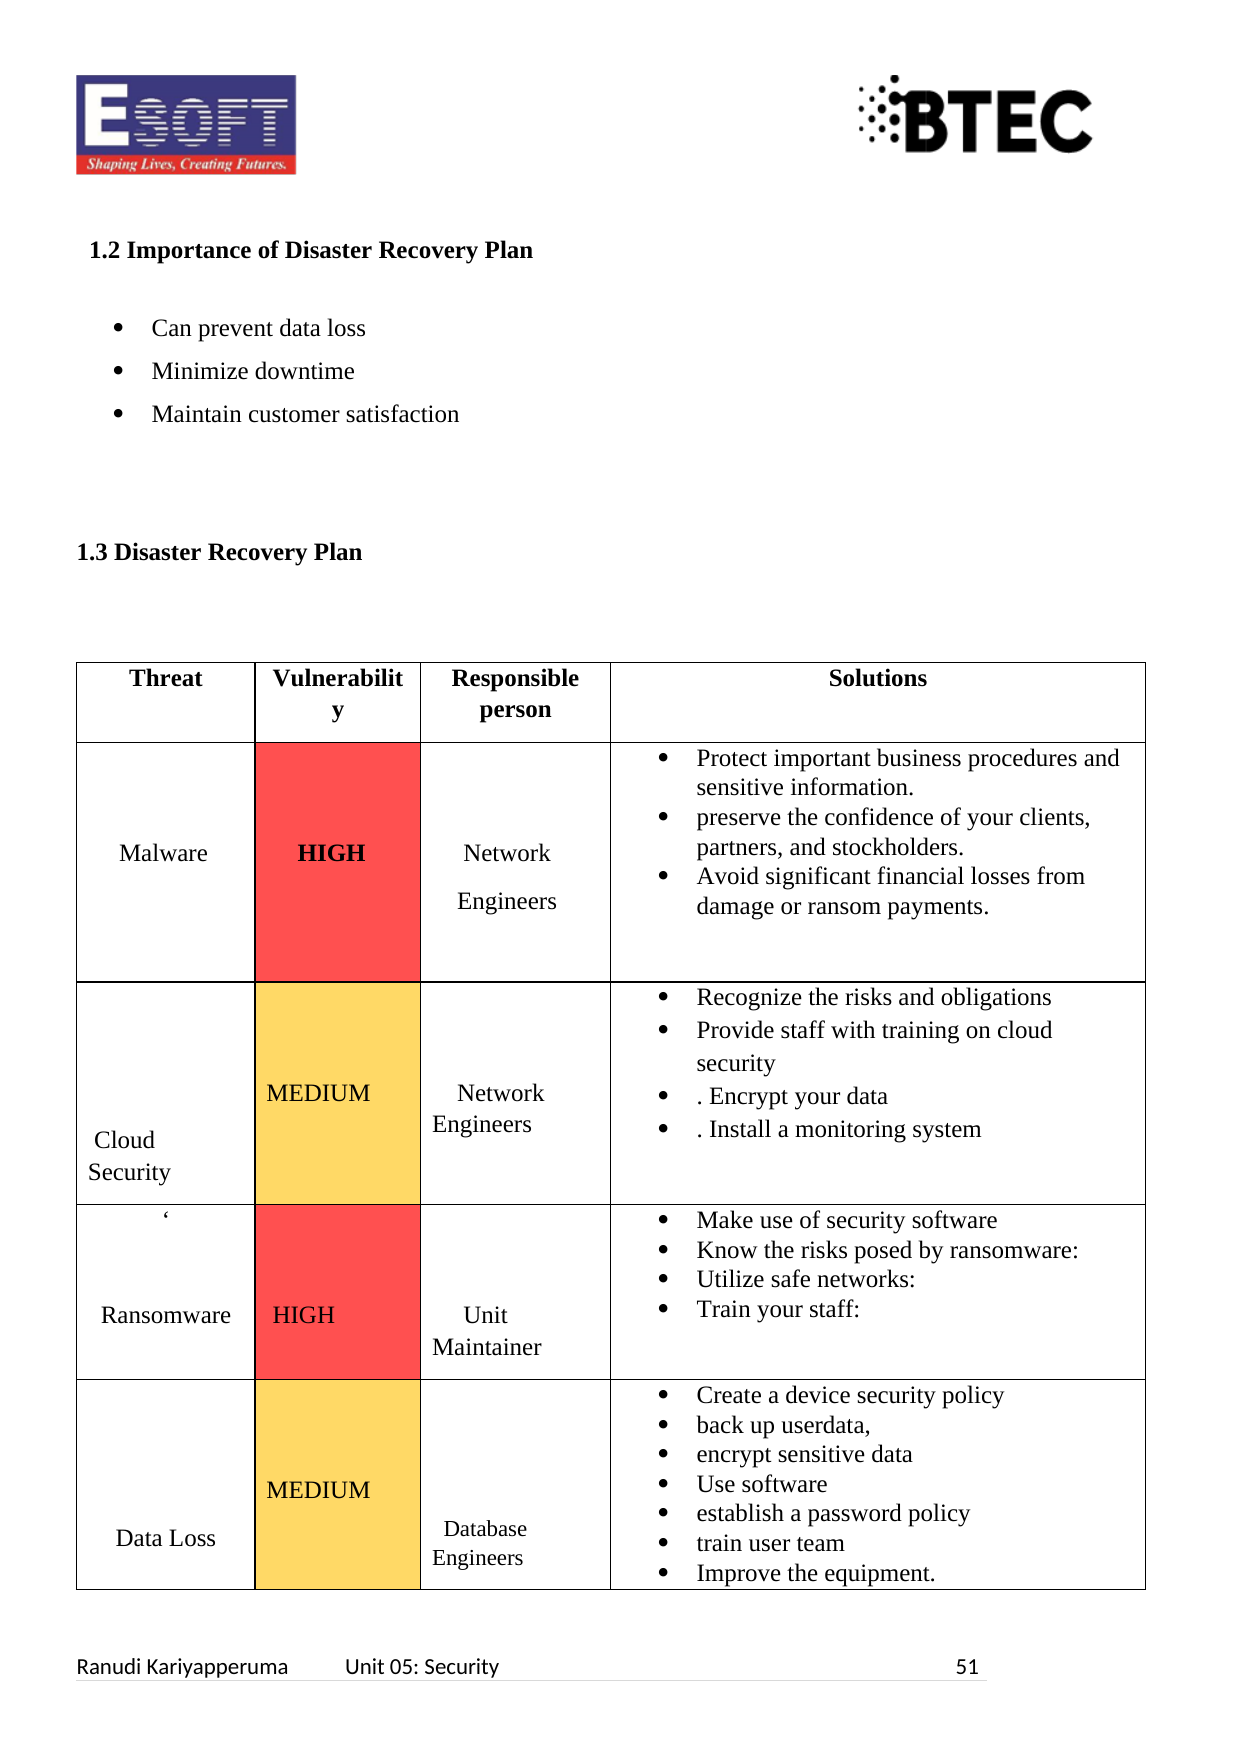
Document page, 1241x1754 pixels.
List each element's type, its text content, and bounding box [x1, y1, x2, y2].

table_cell ‘ Ransomware [77, 1205, 254, 1379]
table_cell Create a device security policy back up userdata, encrypt sensitive data Use software establish a password policy train user team Improve the equipment. [611, 1380, 1145, 1589]
table_cell Network Engineers [421, 983, 610, 1204]
picture [76, 75, 1097, 177]
table_cell Network Engineers [421, 743, 610, 981]
list Minimize downtime [114, 356, 987, 385]
list Maintain customer satisfaction [114, 399, 987, 428]
list Can prevent data loss [114, 313, 987, 342]
table_cell MEDIUM [256, 983, 420, 1204]
table_cell Data Loss [77, 1380, 254, 1589]
table_cell Malware [77, 743, 254, 981]
table_header Solutions [611, 663, 1145, 742]
table_cell HIGH [256, 1205, 420, 1379]
table_header Vulnerability [256, 663, 420, 742]
table_cell HIGH [256, 743, 420, 981]
table_cell Protect important business procedures and sensitive information. preserve the confidence of your clients, partners, and stockholders. Avoid significant financial losses from damage or ransom payments. [611, 743, 1145, 981]
table_cell Make use of security software Know the risks posed by ransomware: Utilize safe networks: Train your staff: [611, 1205, 1145, 1379]
table_cell Database Engineers [421, 1380, 610, 1589]
subtitle 1.3 Disaster Recovery Plan [76, 537, 987, 566]
table_cell MEDIUM [256, 1380, 420, 1589]
subtitle 1.2 Importance of Disaster Recovery Plan [76, 235, 987, 264]
table_cell Unit Maintainer [421, 1205, 610, 1379]
table_cell Recognize the risks and obligations Provide staff with training on cloud security . Encrypt your data . Install a monitoring system [611, 983, 1145, 1204]
table_cell Cloud Security [77, 983, 254, 1204]
table_header Threat [77, 663, 254, 742]
table_header Responsible person [421, 663, 610, 742]
